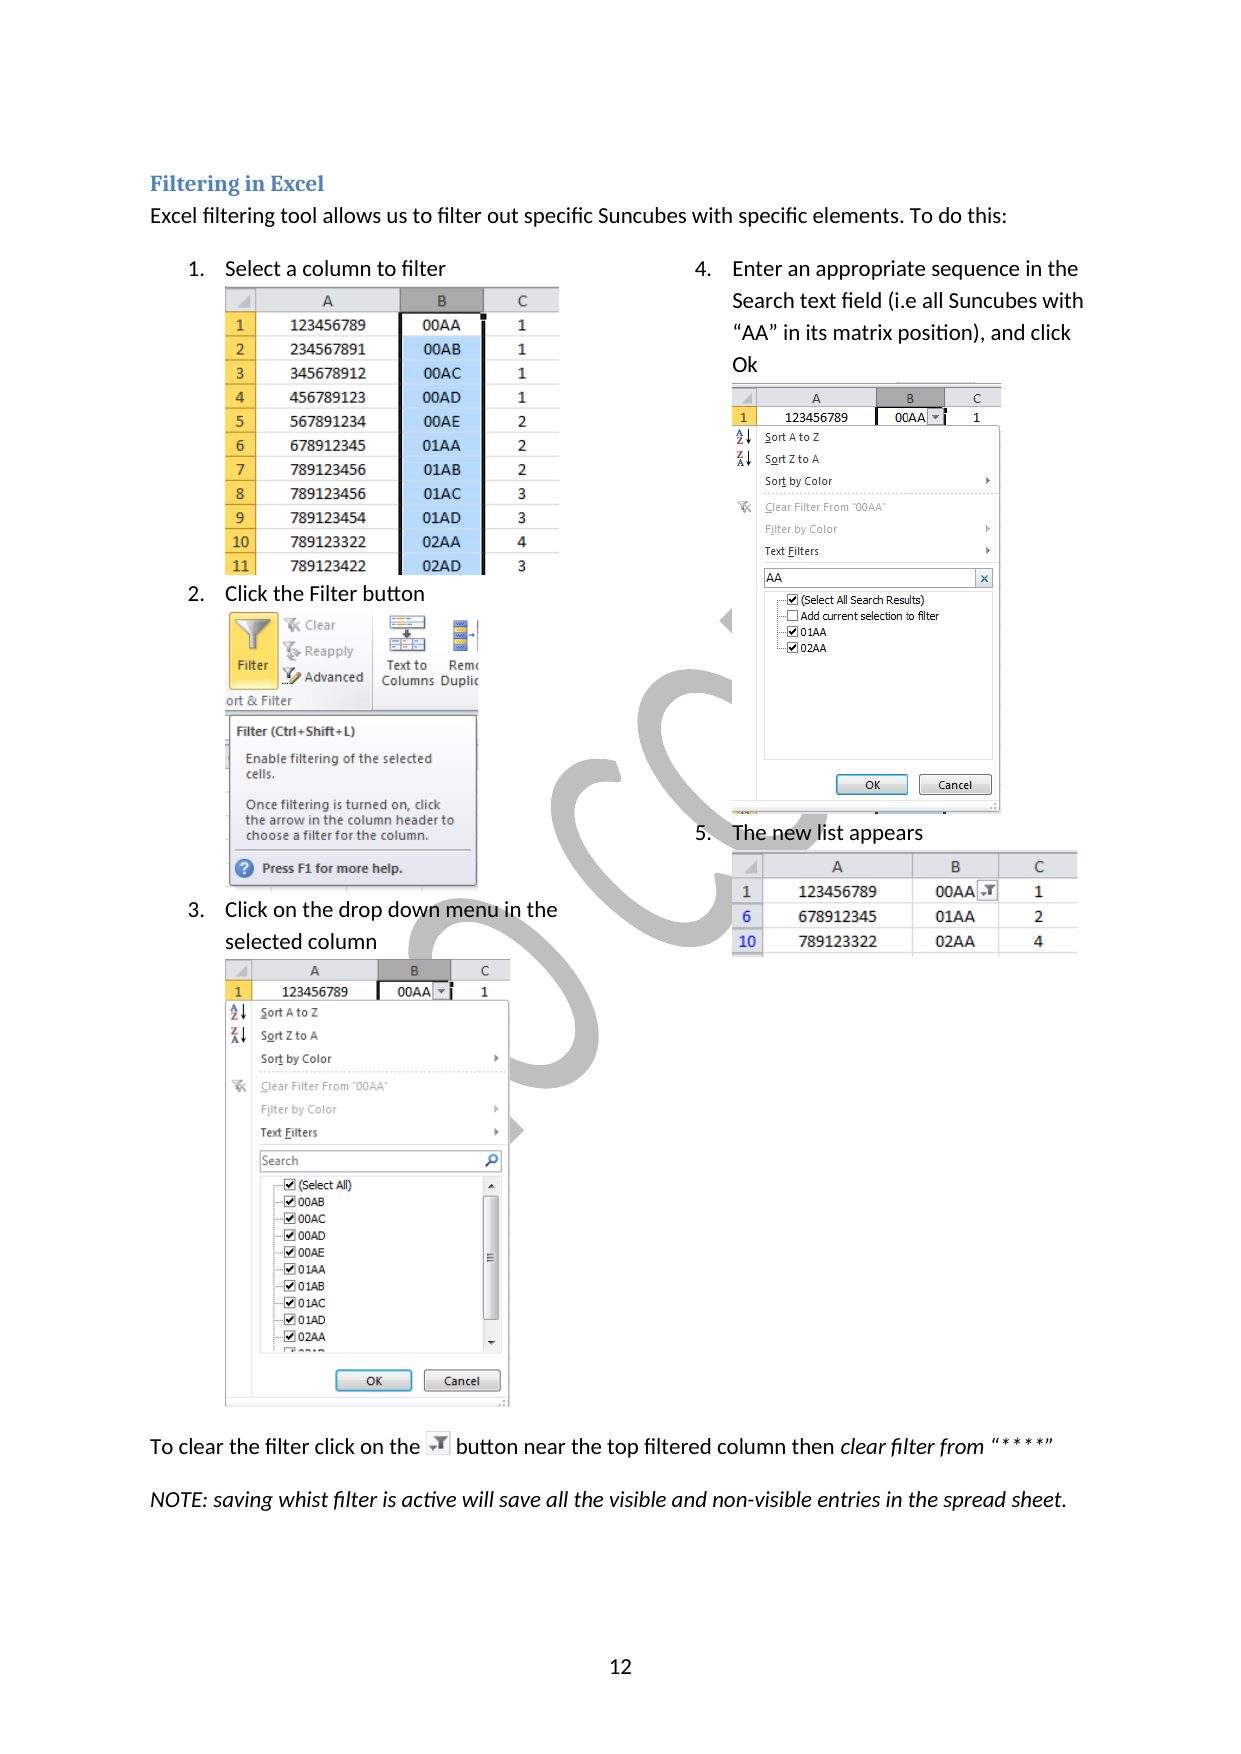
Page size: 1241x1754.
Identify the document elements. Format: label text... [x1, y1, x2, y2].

picture [225, 959, 511, 1407]
picture [225, 611, 479, 892]
picture [732, 850, 1078, 957]
text Excel filtering tool allows us to filter out specific Suncubes with specific elements. To do this: [150, 201, 1090, 229]
text To clear the filter click on the button near the top filtered column then clear filter from “****” [150, 1432, 1090, 1460]
subtitle Filtering in Excel [150, 171, 1090, 197]
picture [225, 286, 560, 575]
picture [426, 1431, 451, 1455]
text NOTE: saving whist filter is active will save all the visible and non-visible entries in the spread sheet. [150, 1485, 1090, 1513]
picture [732, 382, 1002, 814]
